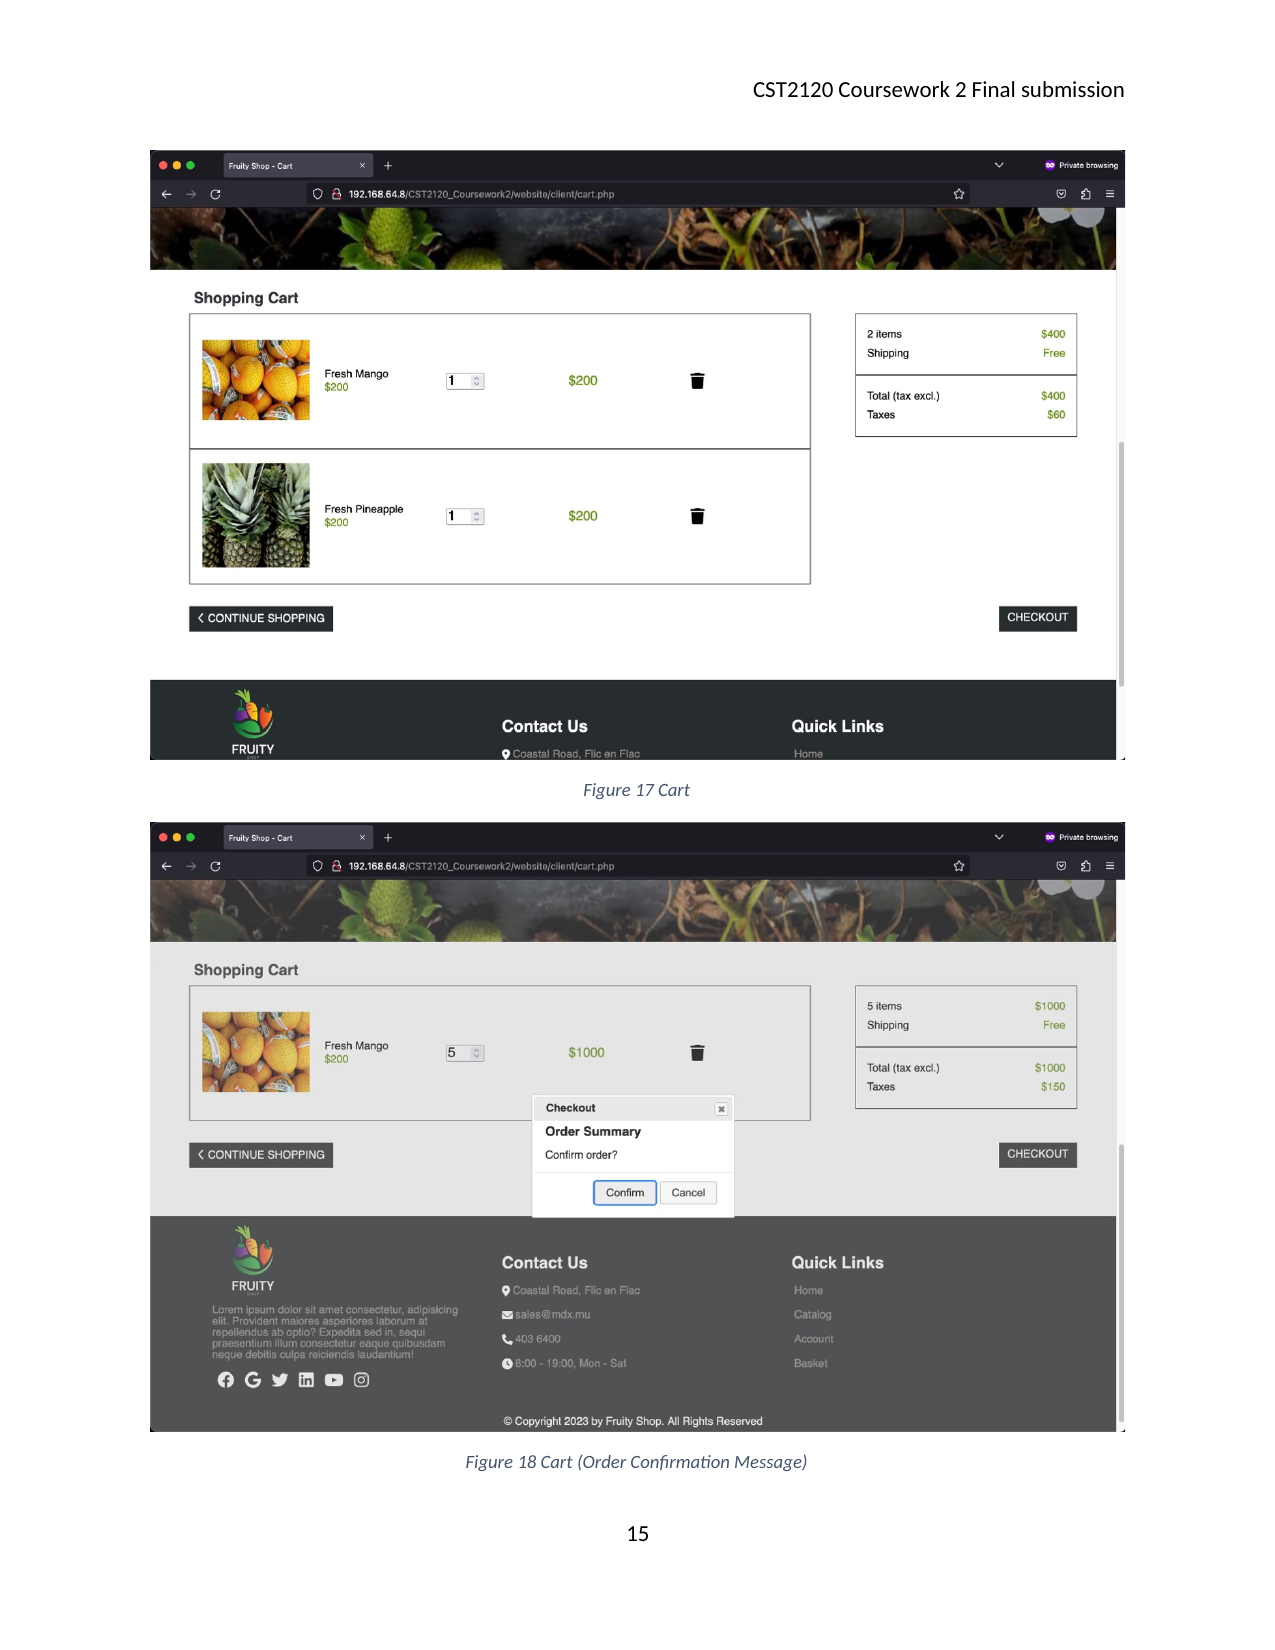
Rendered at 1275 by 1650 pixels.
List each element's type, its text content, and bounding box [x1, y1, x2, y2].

picture [150, 822, 1125, 1432]
text Figure 18 Cart (Order Confirmation Message) [150, 1451, 1125, 1473]
text Figure 17 Cart [150, 779, 1125, 802]
picture [150, 150, 1125, 760]
